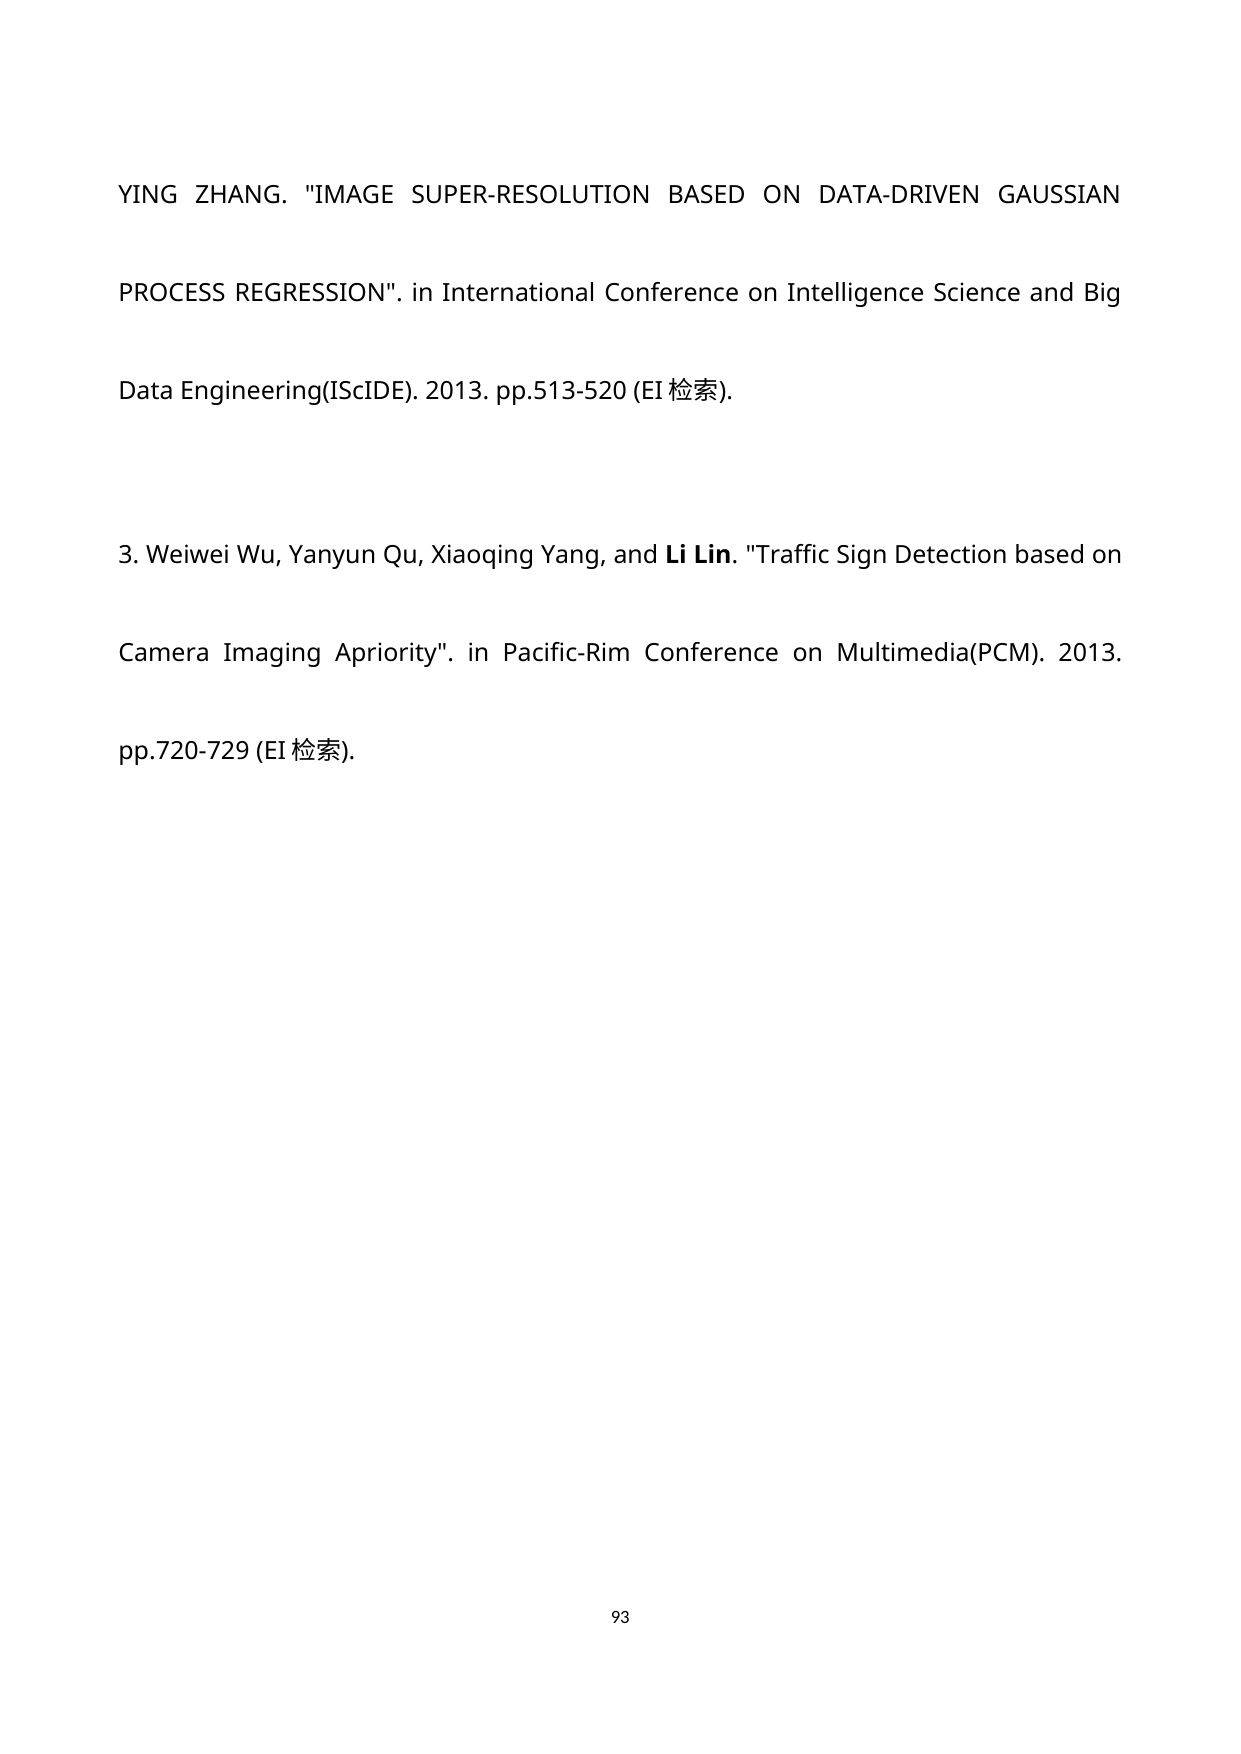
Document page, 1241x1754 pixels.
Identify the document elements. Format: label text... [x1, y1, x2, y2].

text 3. Weiwei Wu, Yanyun Qu, Xiaoqing Yang, and Li Lin. "Traffic Sign Detection based on Camera Imaging Apriority". in Pacific-Rim Conference on Multimedia(PCM). 2013. pp.720-729 (EI检索). [118, 521, 1122, 781]
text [118, 161, 1122, 421]
